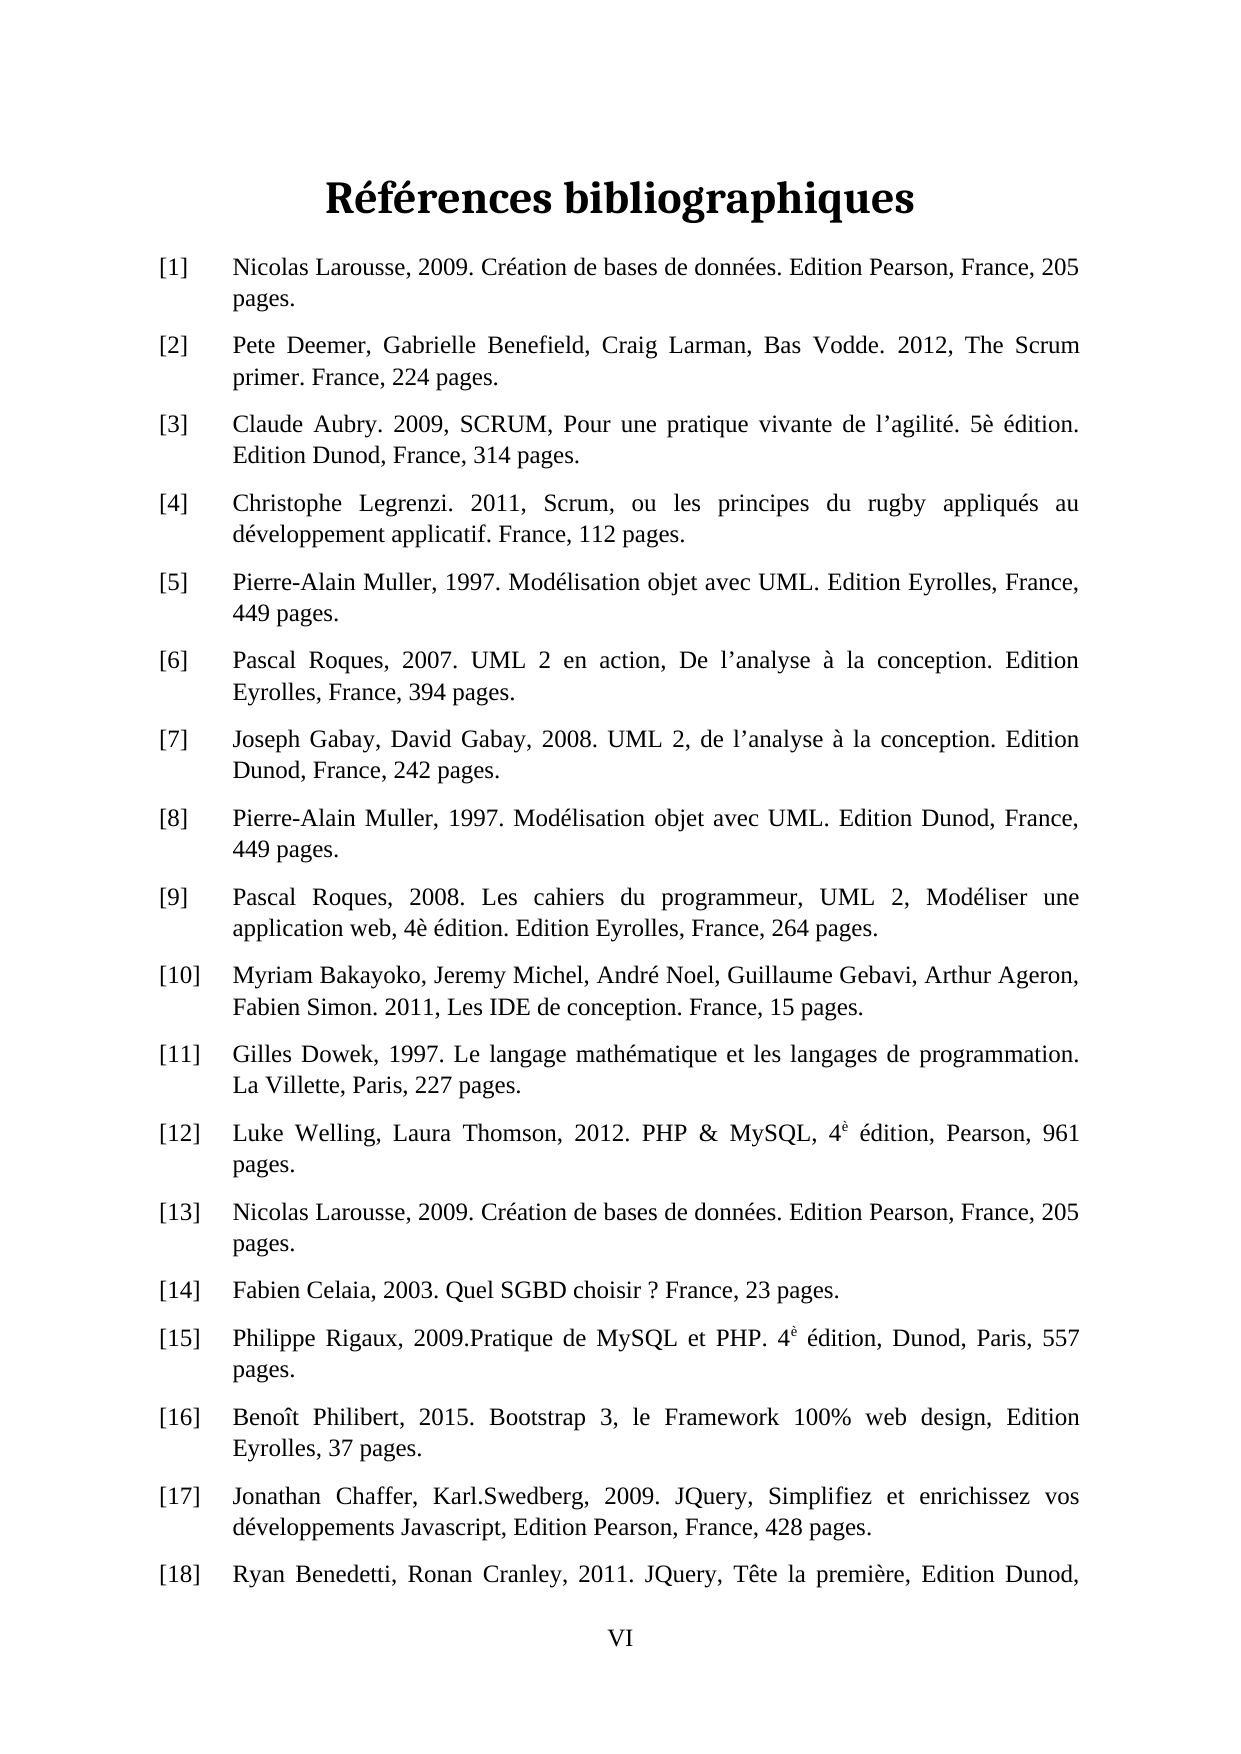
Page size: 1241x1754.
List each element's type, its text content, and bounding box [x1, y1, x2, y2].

table_cell [11] [148, 1039, 221, 1118]
table_cell Pierre-Alain Muller, 1997. Modélisation objet avec UML. Edition Eyrolles, France, 449 pages. [221, 567, 1091, 646]
table_cell Nicolas Larousse, 2009. Création de bases de données. Edition Pearson, France, 205 pages. [221, 1197, 1091, 1276]
table_cell Claude Aubry. 2009, SCRUM, Pour une pratique vivante de l’agilité. 5è édition. Edition Dunod, France, 314 pages. [221, 409, 1091, 488]
table_cell [16] [148, 1402, 221, 1481]
table_cell [13] [148, 1197, 221, 1276]
table_cell Fabien Celaia, 2003. Quel SGBD choisir ? France, 23 pages. [221, 1276, 1091, 1323]
table_cell [15] [148, 1323, 221, 1402]
table_cell Joseph Gabay, David Gabay, 2008. UML 2, de l’analyse à la conception. Edition Dunod, France, 242 pages. [221, 724, 1091, 803]
table_cell Philippe Rigaux, 2009.Pratique de MySQL et PHP. 4è édition, Dunod, Paris, 557 pages. [221, 1323, 1091, 1402]
table_header Nicolas Larousse, 2009. Création de bases de données. Edition Pearson, France, 205 pages. [221, 252, 1091, 331]
table_cell Pascal Roques, 2008. Les cahiers du programmeur, UML 2, Modéliser une application web, 4è édition. Edition Eyrolles, France, 264 pages. [221, 882, 1091, 961]
table_cell Pascal Roques, 2007. UML 2 en action, De l’analyse à la conception. Edition Eyrolles, France, 394 pages. [221, 646, 1091, 724]
table_cell Benoît Philibert, 2015. Bootstrap 3, le Framework 100% web design, Edition Eyrolles, 37 pages. [221, 1402, 1091, 1481]
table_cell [221, 1560, 1091, 1588]
table_cell Pierre-Alain Muller, 1997. Modélisation objet avec UML. Edition Dunod, France, 449 pages. [221, 803, 1091, 882]
table_header [1] [148, 252, 221, 331]
table_cell [18] [148, 1560, 221, 1588]
table_cell [17] [148, 1481, 221, 1559]
table_cell Gilles Dowek, 1997. Le langage mathématique et les langages de programmation. La Villette, Paris, 227 pages. [221, 1039, 1091, 1118]
table_cell [3] [148, 409, 221, 488]
table_cell [5] [148, 567, 221, 646]
table_cell Christophe Legrenzi. 2011, Scrum, ou les principes du rugby appliqués au développement applicatif. France, 112 pages. [221, 488, 1091, 567]
table_cell [6] [148, 646, 221, 724]
table_cell [14] [148, 1276, 221, 1323]
table_cell [12] [148, 1118, 221, 1197]
table_cell [2] [148, 331, 221, 409]
table_cell Pete Deemer, Gabrielle Benefield, Craig Larman, Bas Vodde. 2012, The Scrum primer. France, 224 pages. [221, 331, 1091, 409]
table_cell Myriam Bakayoko, Jeremy Michel, André Noel, Guillaume Gebavi, Arthur Ageron, Fabien Simon. 2011, Les IDE de conception. France, 15 pages. [221, 961, 1091, 1039]
table_cell [4] [148, 488, 221, 567]
table_cell [7] [148, 724, 221, 803]
subtitle Références bibliographiques [148, 173, 1092, 225]
table_cell [9] [148, 882, 221, 961]
table_cell Luke Welling, Laura Thomson, 2012. PHP & MySQL, 4è édition, Pearson, 961 pages. [221, 1118, 1091, 1197]
table_cell [8] [148, 803, 221, 882]
table_cell Jonathan Chaffer, Karl.Swedberg, 2009. JQuery, Simplifiez et enrichissez vos développements Javascript, Edition Pearson, France, 428 pages. [221, 1481, 1091, 1559]
table_cell [10] [148, 961, 221, 1039]
